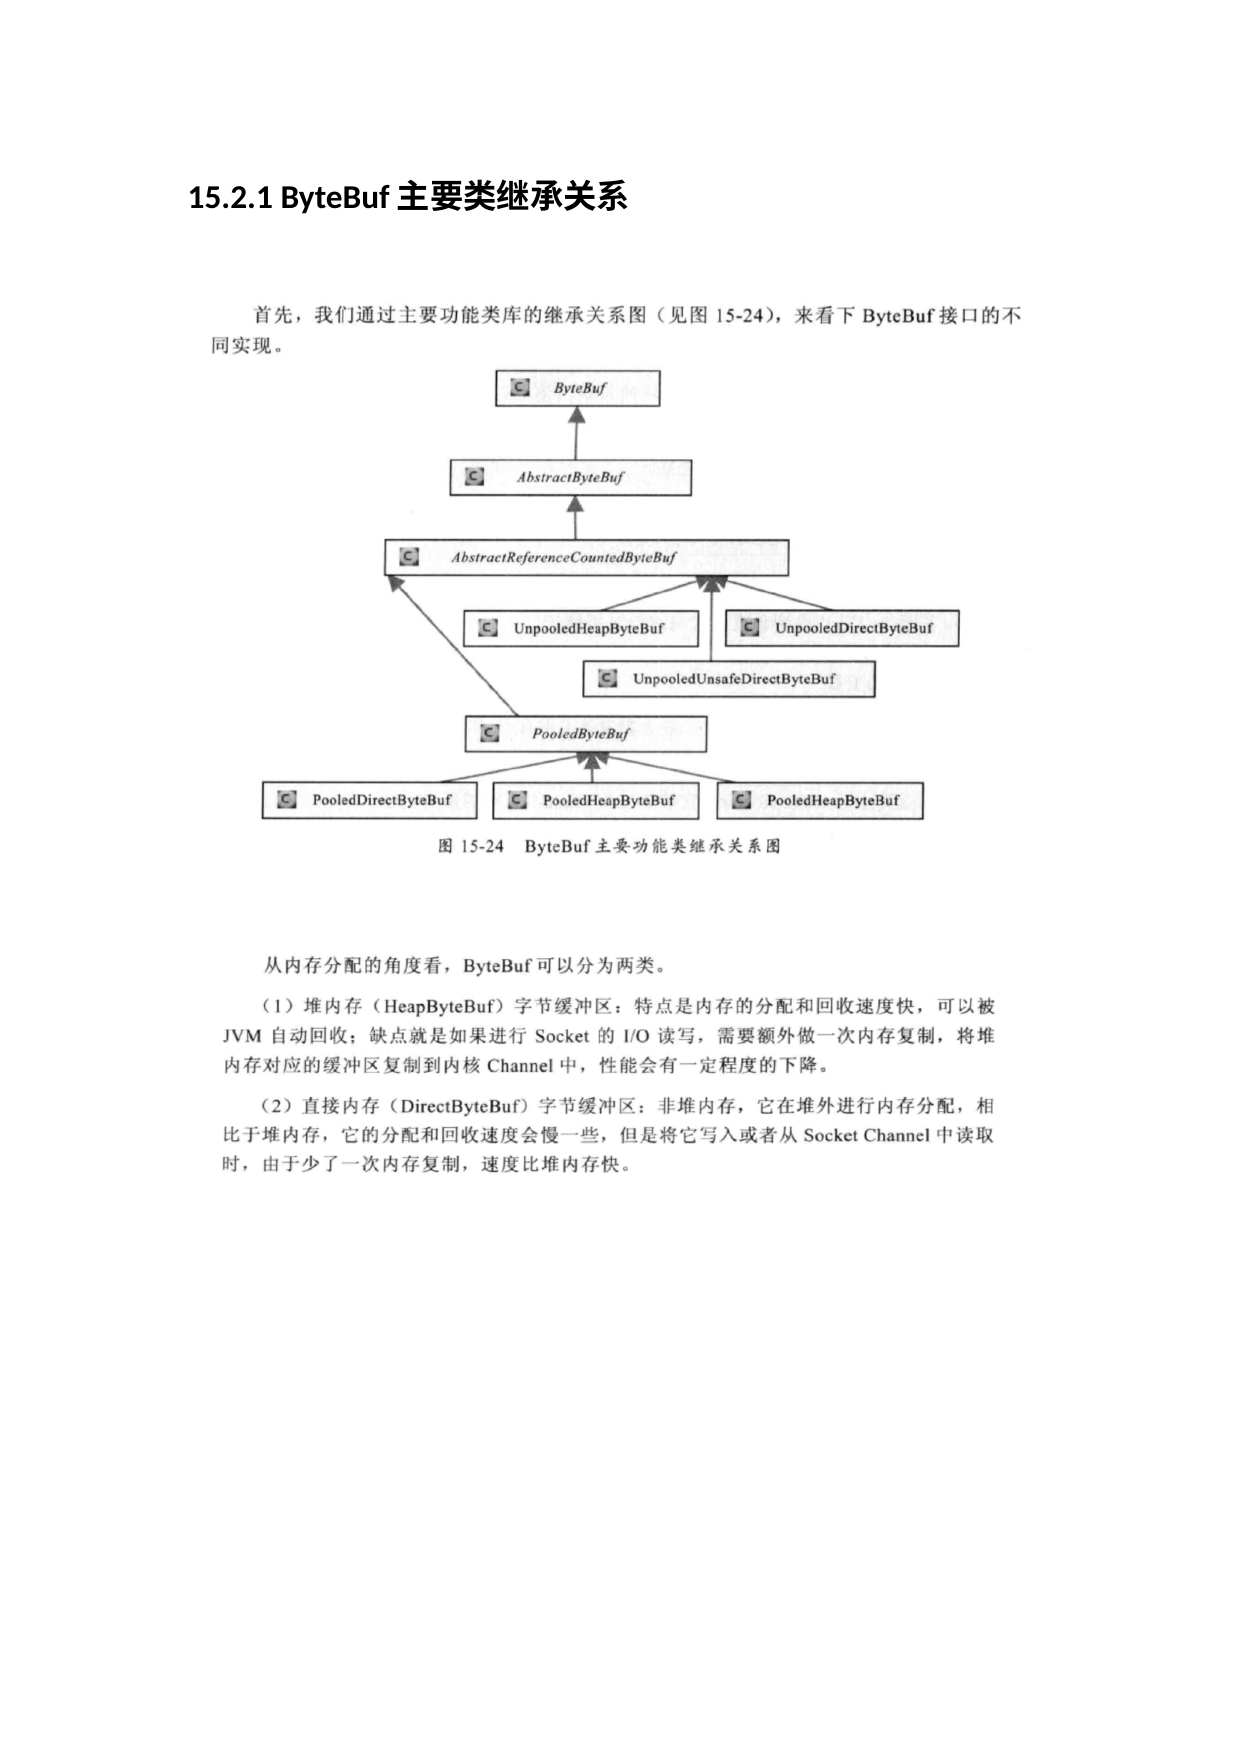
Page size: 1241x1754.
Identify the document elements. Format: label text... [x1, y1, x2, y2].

picture [187, 938, 1052, 1192]
subtitle 15.2.1 ByteBuf主要类继承关系 [187, 162, 1053, 227]
picture [187, 288, 1053, 871]
